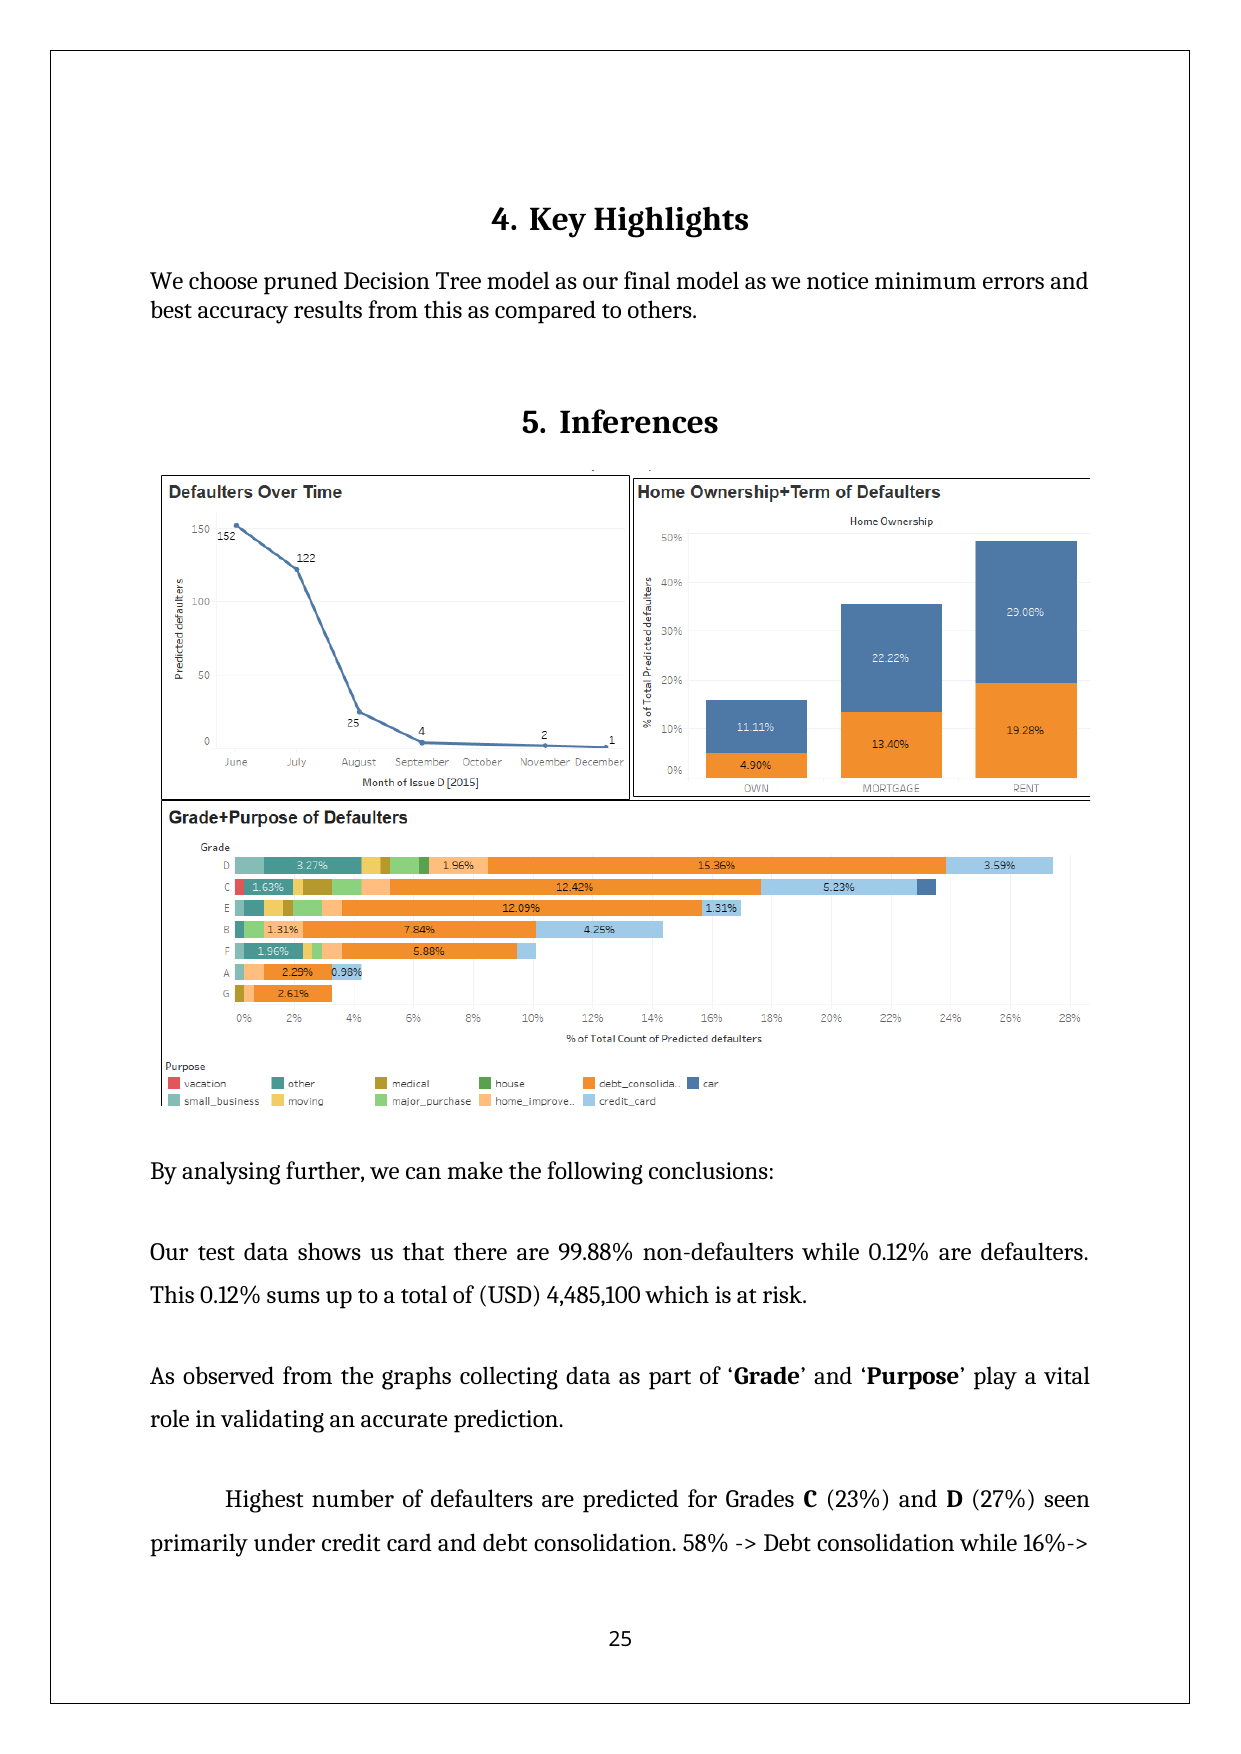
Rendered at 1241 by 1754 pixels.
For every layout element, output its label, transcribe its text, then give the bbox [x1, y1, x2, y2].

subtitle Inferences [150, 403, 1090, 441]
subtitle Key Highlights [150, 200, 1090, 238]
text Our test data shows us that there are 99.88% non-defaulters while 0.12% are defaulters. This 0.12% sums up to a total of (USD) 4,485,100 which is at risk. [150, 1238, 1090, 1310]
text We choose pruned Decision Tree model as our final model as we notice minimum errors and best accuracy results from this as compared to others. [150, 267, 1090, 353]
text By analysing further, we can make the following conclusions: [150, 1157, 1090, 1186]
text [150, 1485, 1090, 1557]
text As observed from the graphs collecting data as part of ‘Grade’ and ‘Purpose’ play a vital role in validating an accurate prediction. [150, 1362, 1090, 1433]
picture [150, 470, 1091, 1106]
